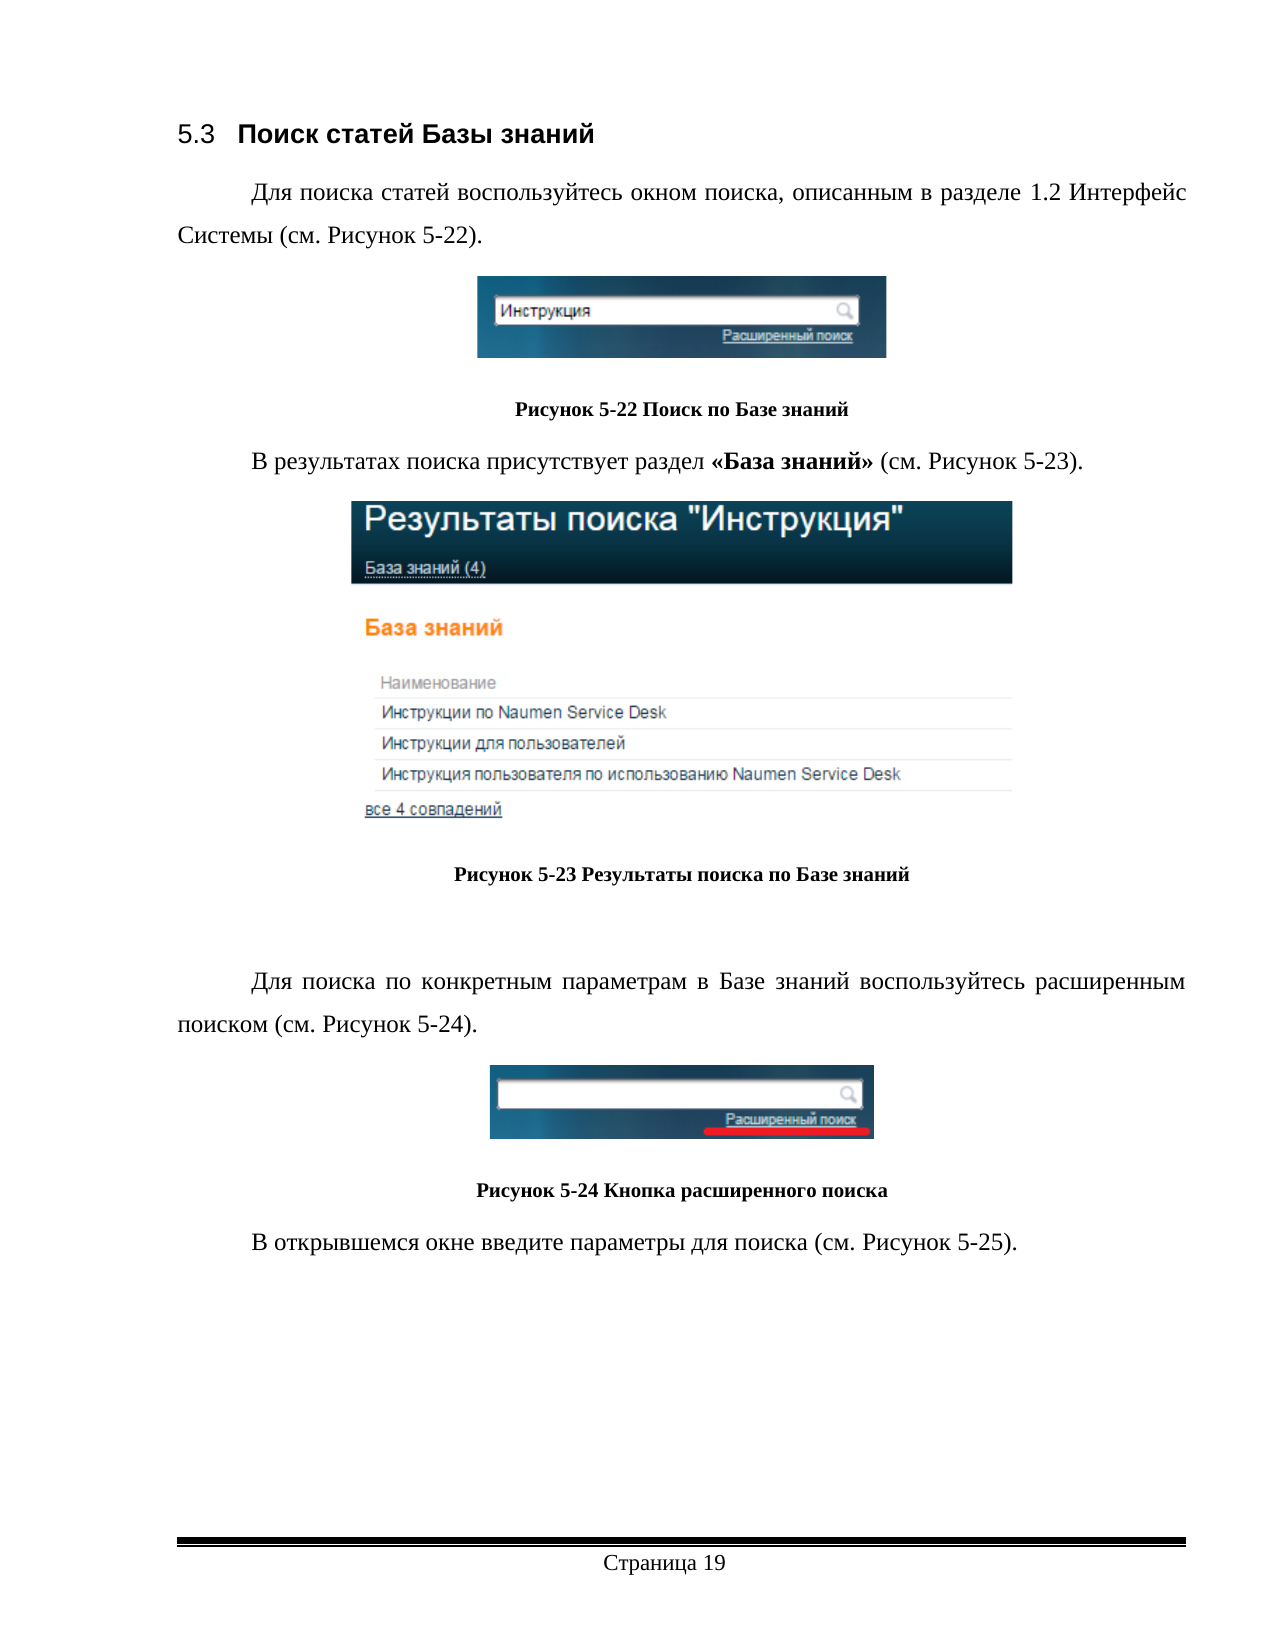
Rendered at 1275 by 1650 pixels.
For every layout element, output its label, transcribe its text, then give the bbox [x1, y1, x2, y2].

picture [489, 1065, 874, 1139]
subtitle Поиск статей Базы знаний [177, 118, 1186, 149]
picture [351, 501, 1013, 823]
picture [477, 276, 887, 358]
